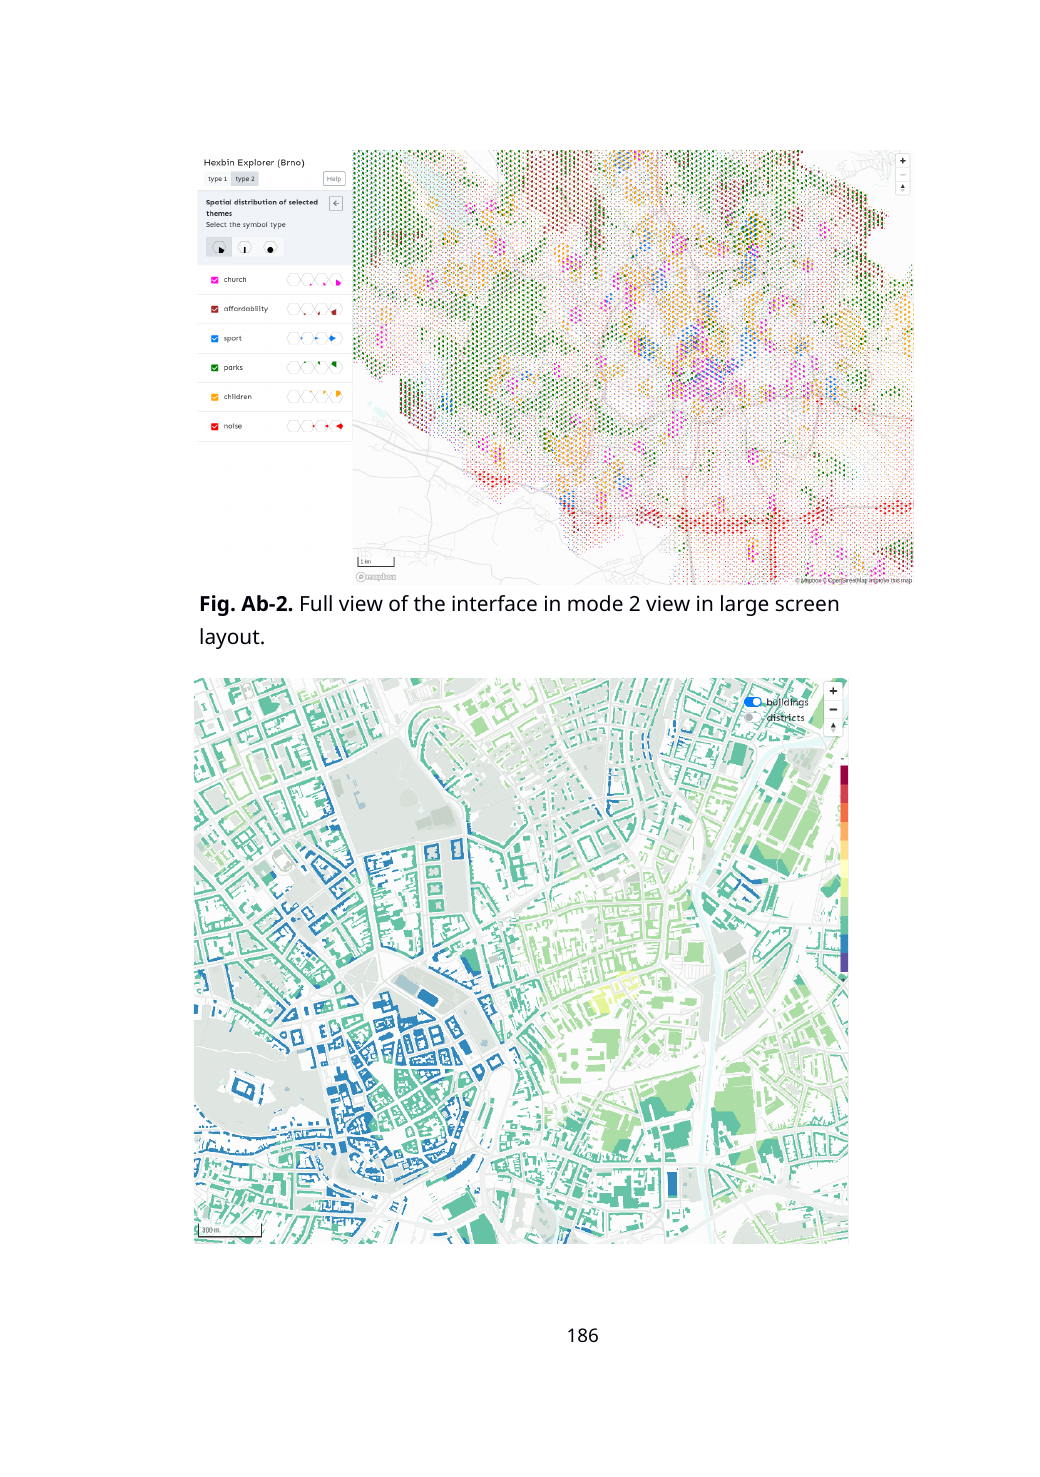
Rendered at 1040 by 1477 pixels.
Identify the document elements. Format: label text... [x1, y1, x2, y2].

picture [193, 678, 849, 1244]
text Fig. Ab-2. Full view of the interface in mode 2 view in large screen layout. [199, 585, 910, 650]
picture [197, 150, 914, 585]
